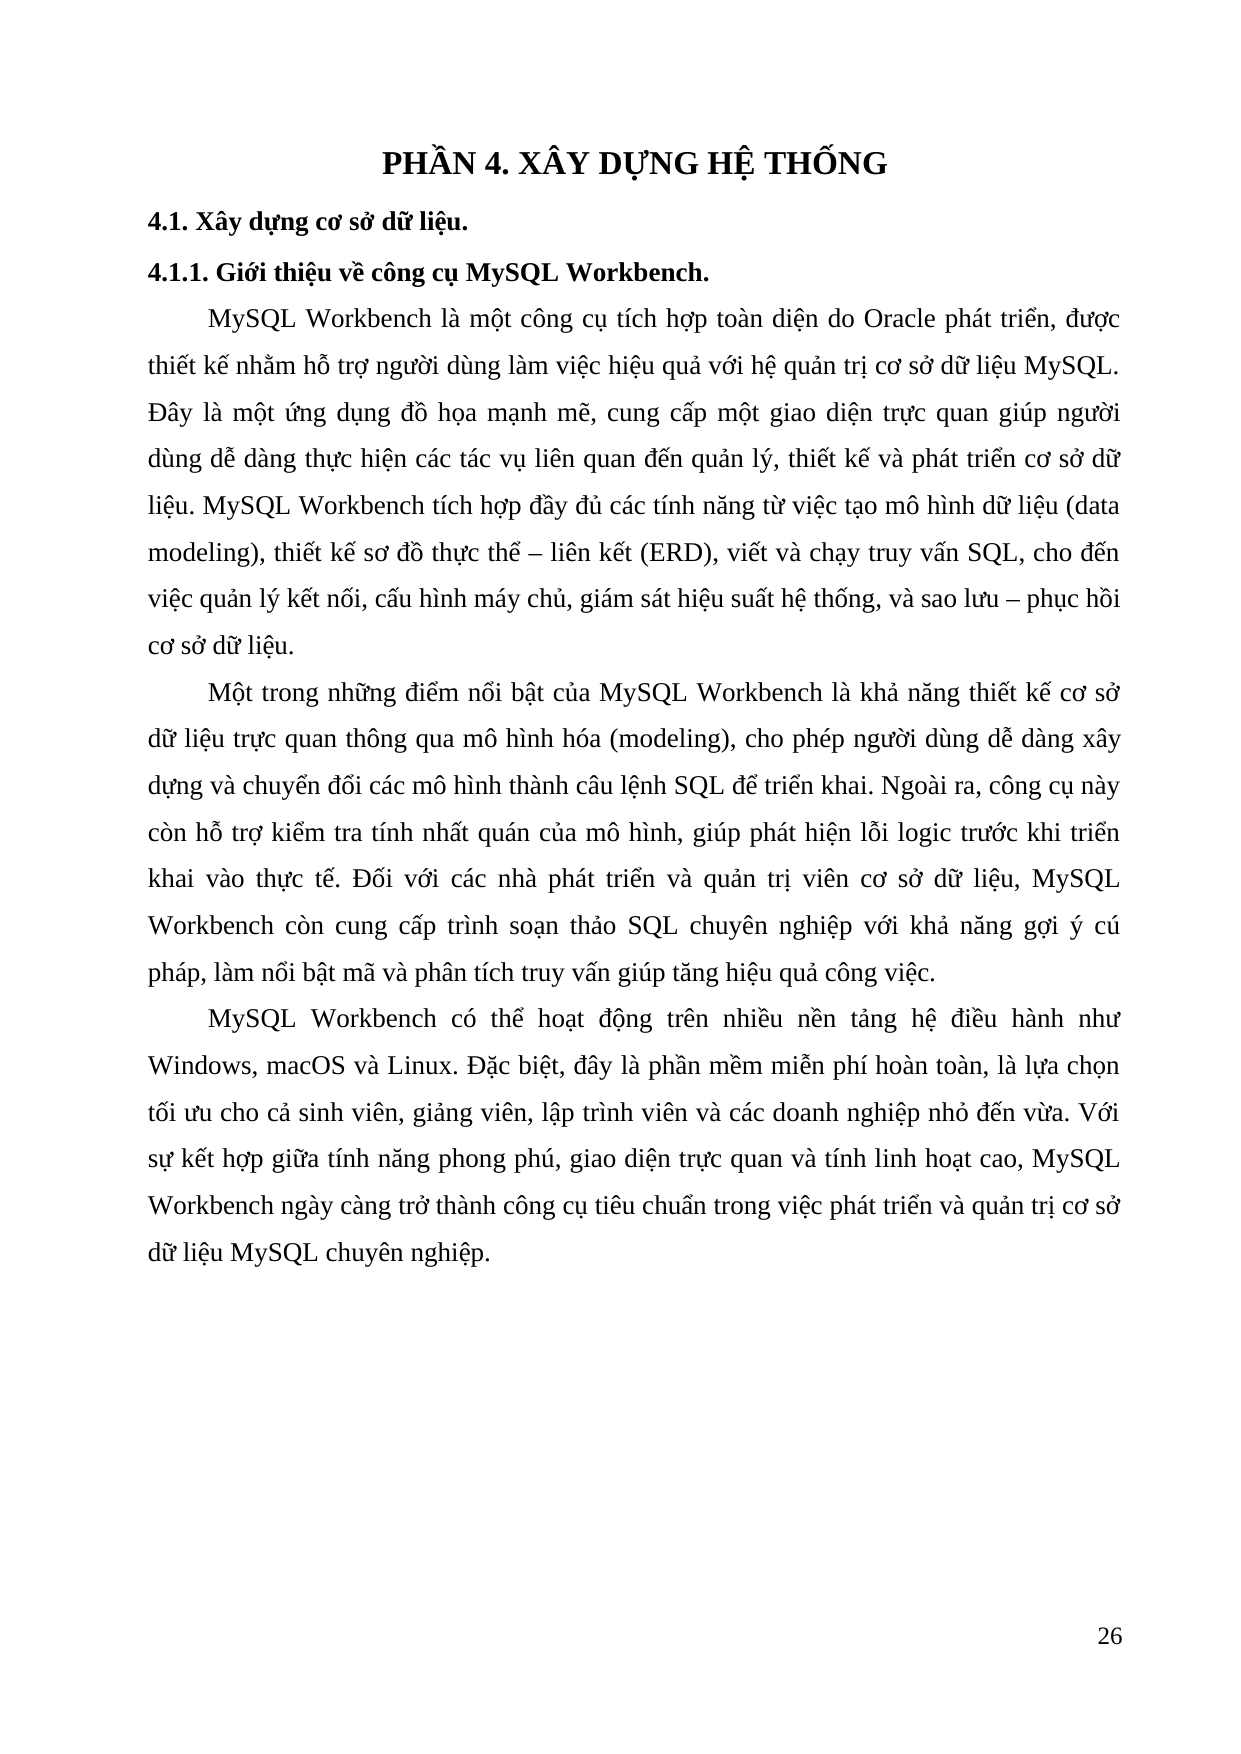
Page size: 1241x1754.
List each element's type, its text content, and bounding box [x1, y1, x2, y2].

subtitle XÂY DỰNG HỆ THỐNG [148, 143, 1122, 181]
text MySQL Workbench là một công cụ tích hợp toàn diện do Oracle phát triển, được thiết kế nhằm hỗ trợ người dùng làm việc hiệu quả với hệ quản trị cơ sở dữ liệu MySQL. Đây là một ứng dụng đồ họa mạnh mẽ, cung cấp một giao diện trực quan giúp người dùng dễ dàng thực hiện các tác vụ liên quan đến quản lý, thiết kế và phát triển cơ sở dữ liệu. MySQL Workbench tích hợp đầy đủ các tính năng từ việc tạo mô hình dữ liệu (data modeling), thiết kế sơ đồ thực thể – liên kết (ERD), viết và chạy truy vấn SQL, cho đến việc quản lý kết nối, cấu hình máy chủ, giám sát hiệu suất hệ thống, và sao lưu – phục hồi cơ sở dữ liệu. [148, 302, 1122, 660]
text MySQL Workbench có thể hoạt động trên nhiều nền tảng hệ điều hành như Windows, macOS và Linux. Đặc biệt, đây là phần mềm miễn phí hoàn toàn, là lựa chọn tối ưu cho cả sinh viên, giảng viên, lập trình viên và các doanh nghiệp nhỏ đến vừa. Với sự kết hợp giữa tính năng phong phú, giao diện trực quan và tính linh hoạt cao, MySQL Workbench ngày càng trở thành công cụ tiêu chuẩn trong việc phát triển và quản trị cơ sở dữ liệu MySQL chuyên nghiệp. [148, 1002, 1122, 1267]
text Một trong những điểm nổi bật của MySQL Workbench là khả năng thiết kế cơ sở dữ liệu trực quan thông qua mô hình hóa (modeling), cho phép người dùng dễ dàng xây dựng và chuyển đổi các mô hình thành câu lệnh SQL để triển khai. Ngoài ra, công cụ này còn hỗ trợ kiểm tra tính nhất quán của mô hình, giúp phát hiện lỗi logic trước khi triển khai vào thực tế. Đối với các nhà phát triển và quản trị viên cơ sở dữ liệu, MySQL Workbench còn cung cấp trình soạn thảo SQL chuyên nghiệp với khả năng gợi ý cú pháp, làm nổi bật mã và phân tích truy vấn giúp tăng hiệu quả công việc. [148, 676, 1122, 987]
subtitle Giới thiệu về công cụ MySQL Workbench. [148, 256, 1122, 287]
subtitle Xây dựng cơ sở dữ liệu. [148, 205, 1122, 236]
